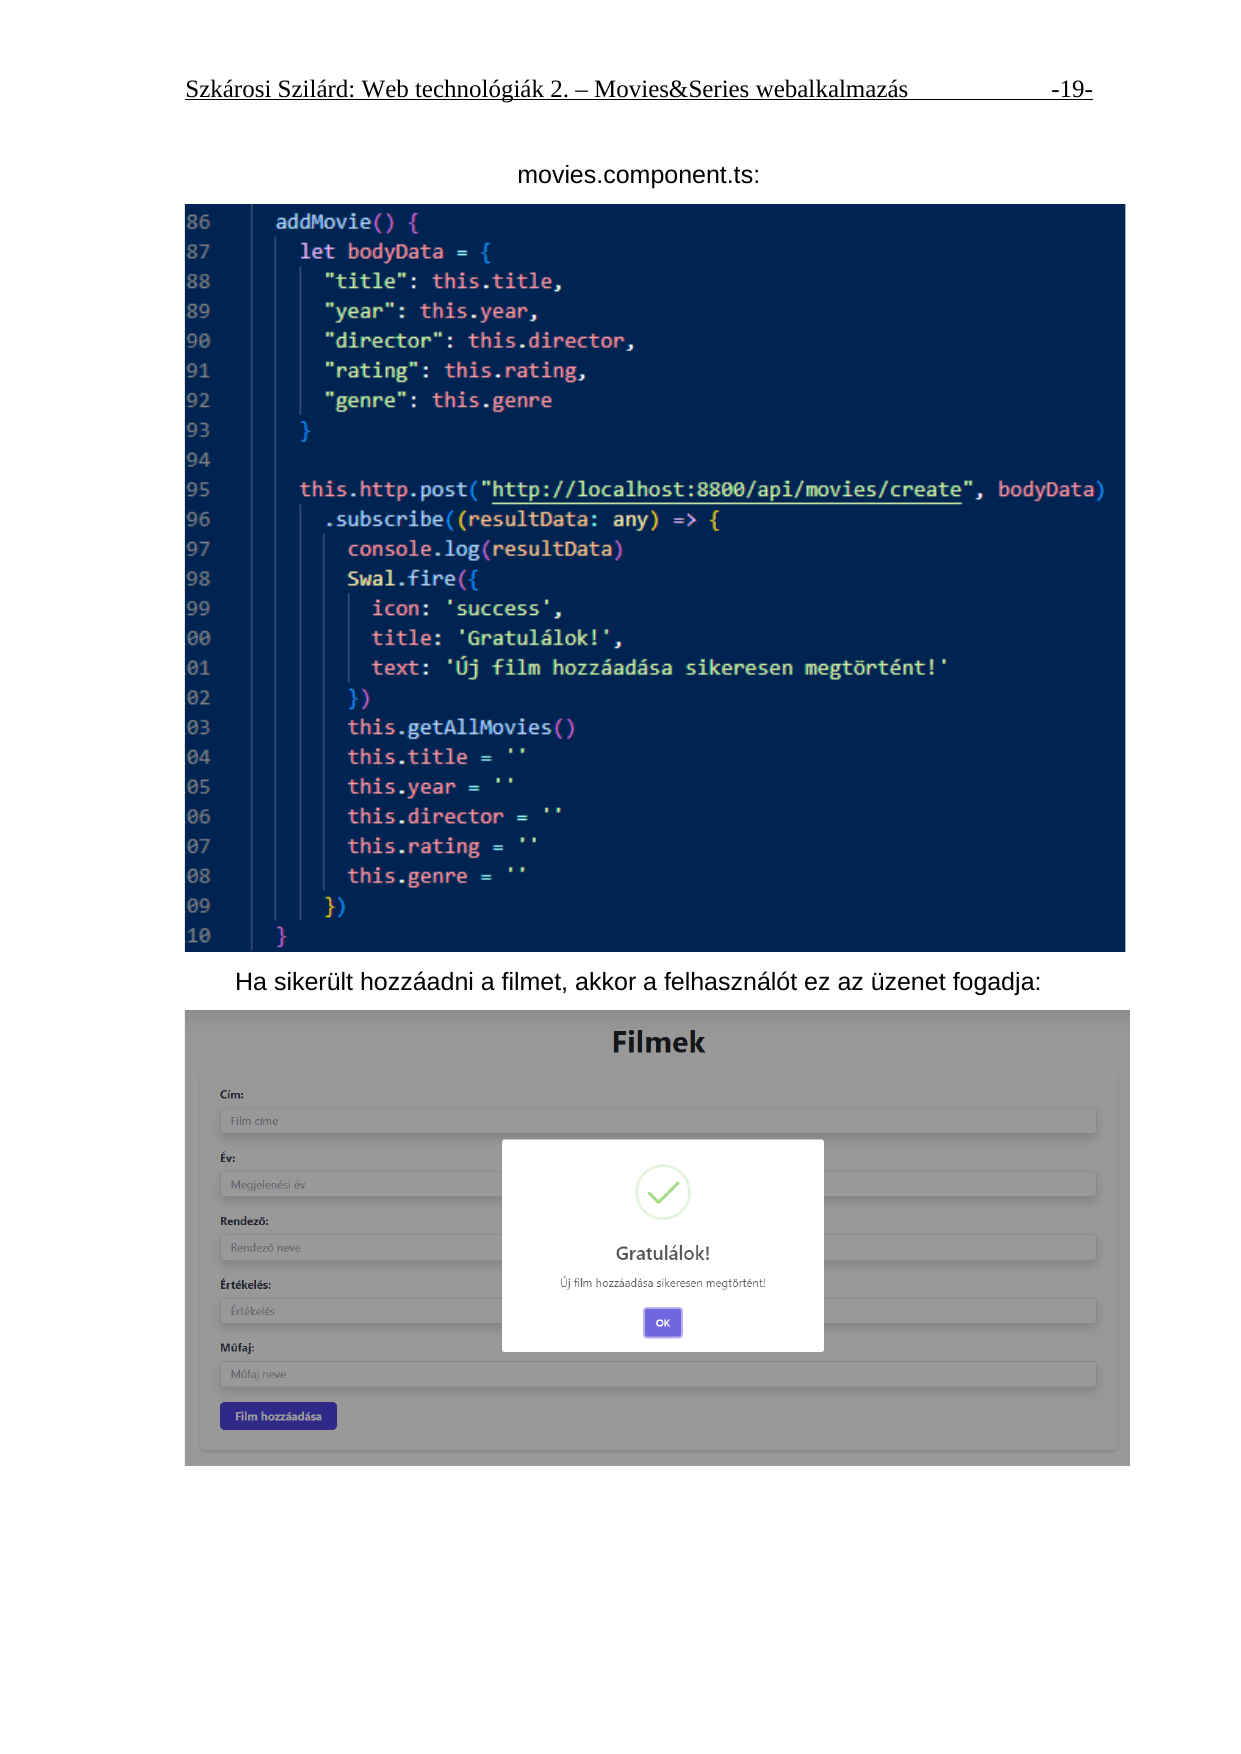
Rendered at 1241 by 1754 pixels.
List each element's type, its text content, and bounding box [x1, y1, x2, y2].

picture [184, 204, 1126, 952]
text movies.component.ts: [185, 160, 1093, 189]
picture [184, 1010, 1130, 1466]
text Ha sikerült hozzáadni a filmet, akkor a felhasználót ez az üzenet fogadja: [185, 966, 1093, 995]
